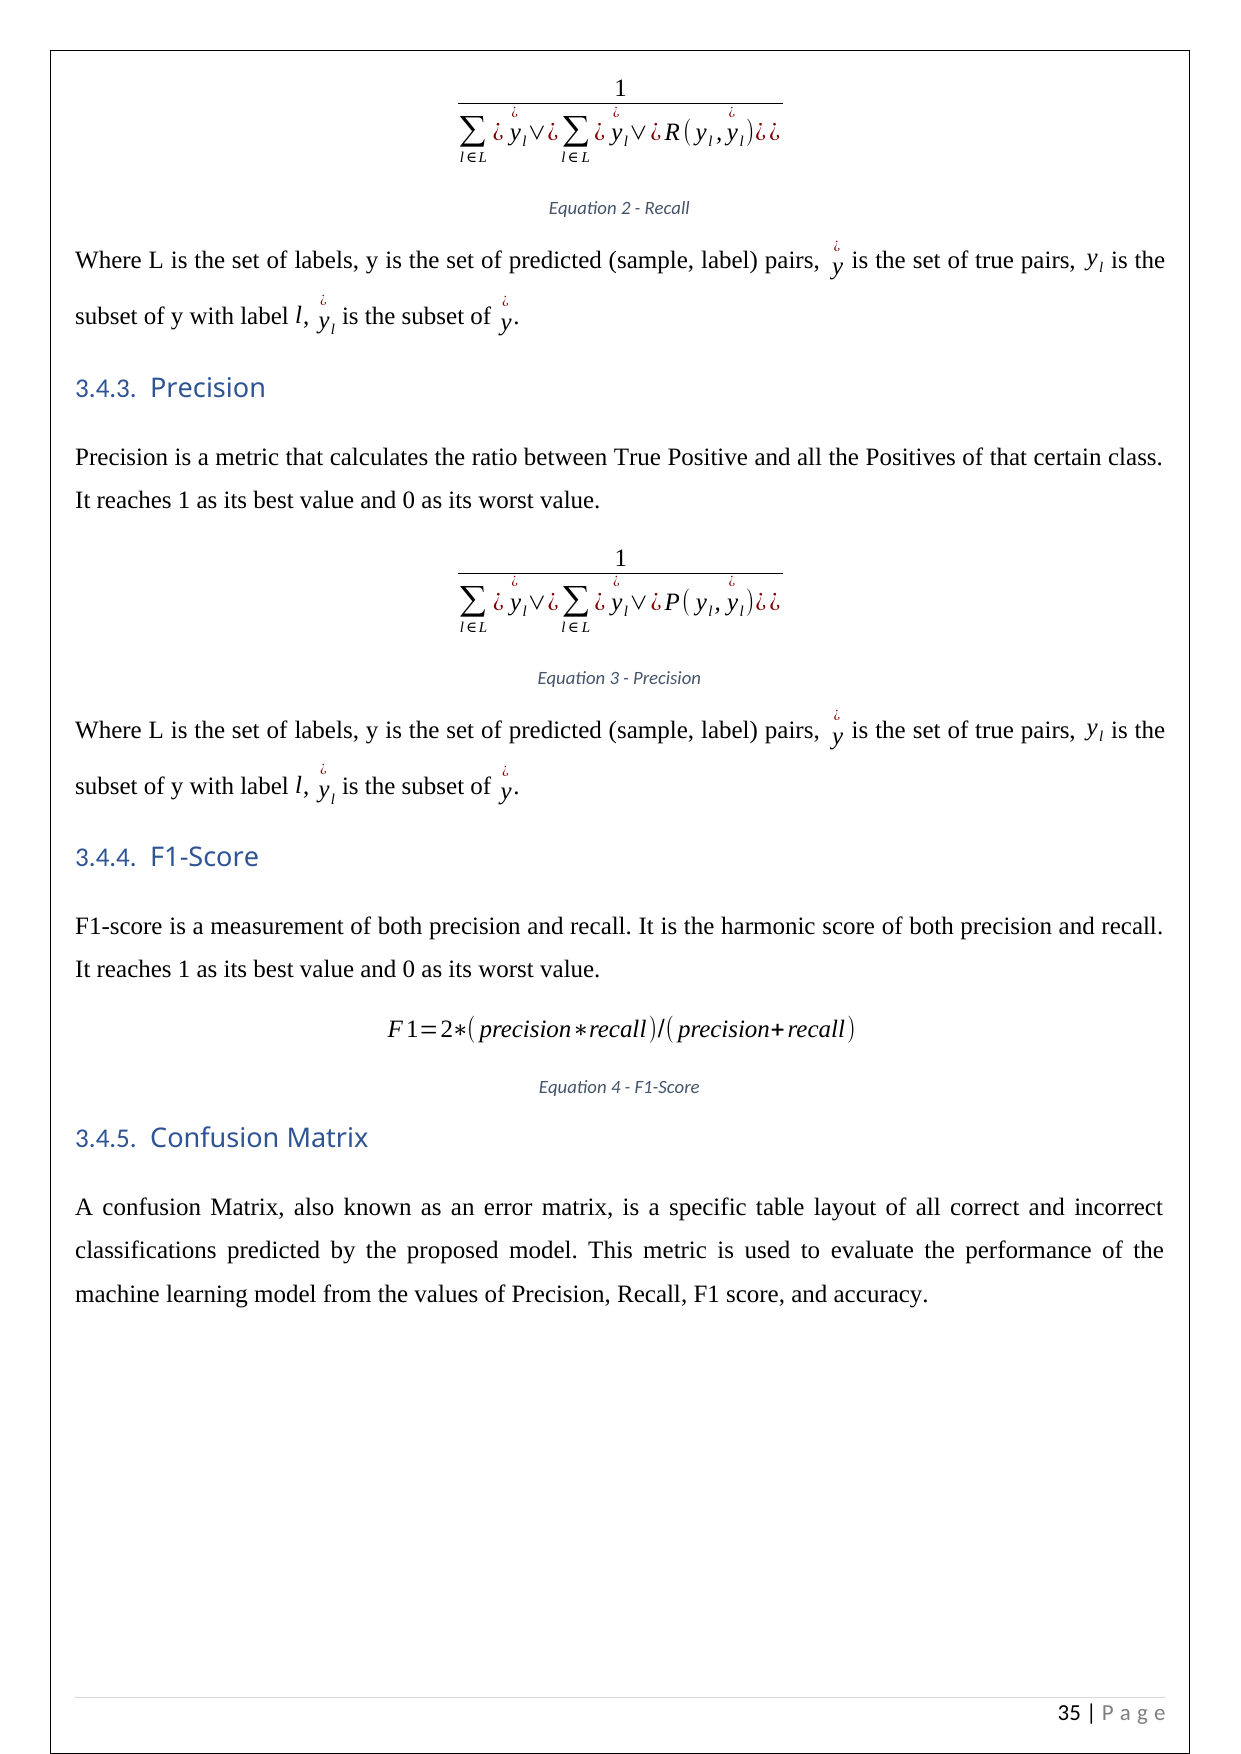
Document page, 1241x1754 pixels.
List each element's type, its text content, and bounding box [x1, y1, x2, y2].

subtitle F1-Score [60, 838, 1165, 874]
text Where L is the set of labels, y is the set of predicted (sample, label) pairs, is the set of true pairs, is the subset of y with label , is the subset of . [75, 710, 1165, 807]
subtitle Precision [60, 368, 1165, 405]
text A confusion Matrix, also known as an error matrix, is a specific table layout of all correct and incorrect classifications predicted by the proposed model. This metric is used to evaluate the performance of the machine learning model from the values of Precision, Recall, F1 score, and accuracy. [75, 1192, 1165, 1307]
text Where L is the set of labels, y is the set of predicted (sample, label) pairs, is the set of true pairs, is the subset of y with label , is the subset of . [75, 240, 1165, 337]
subtitle Confusion Matrix [60, 1119, 1165, 1156]
text Precision is a metric that calculates the ratio between True Positive and all the Positives of that certain class. It reaches 1 as its best value and 0 as its worst value. [75, 442, 1165, 514]
text F1-score is a measurement of both precision and recall. It is the harmonic score of both precision and recall. It reaches 1 as its best value and 0 as its worst value. [75, 911, 1165, 983]
